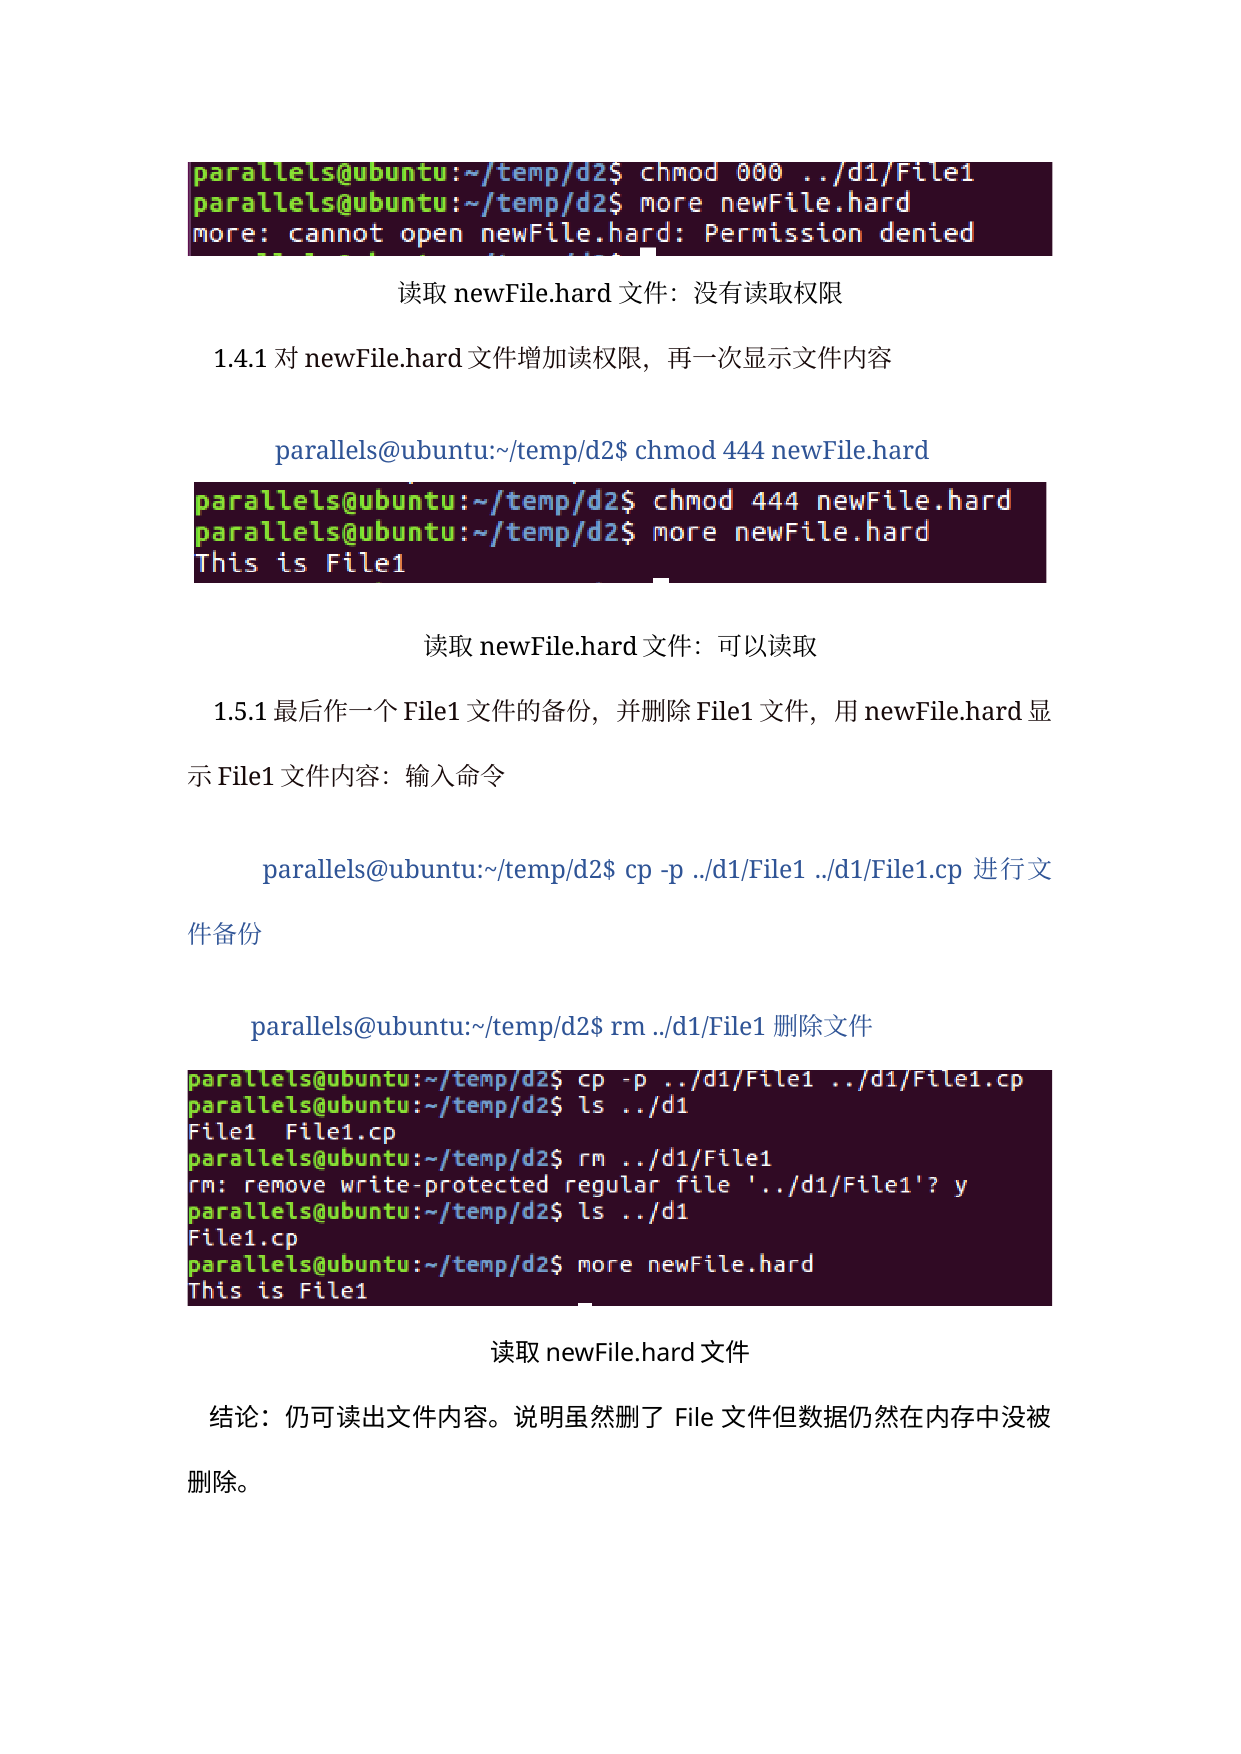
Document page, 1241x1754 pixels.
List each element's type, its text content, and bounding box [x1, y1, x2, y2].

picture [187, 1070, 1053, 1306]
text 1.5.1最后作一个File1文件的备份，并删除File1文件，用newFile.hard显示File1文件内容：输入命令 [187, 677, 1053, 807]
text 读取 newFile.hard文件：可以读取 [187, 612, 1053, 677]
text parallels@ubuntu:~/temp/d2$ cp -p ../d1/File1 ../d1/File1.cp 进行文件备份 [187, 835, 1053, 965]
text parallels@ubuntu:~/temp/d2$ rm ../d1/File1 删除文件 [187, 993, 1053, 1058]
text 1.4.1 对newFile.hard文件增加读权限，再一次显示文件内容 [187, 324, 1053, 389]
picture [187, 162, 1053, 256]
text parallels@ubuntu:~/temp/d2$ chmod 444 newFile.hard [187, 417, 1053, 482]
picture [194, 482, 1047, 583]
text 读取 newFile.hard 文件：没有读取权限 [187, 259, 1053, 324]
text 读取 newFile.hard文件 [187, 1318, 1053, 1383]
text 结论：仍可读出文件内容。说明虽然删了 File 文件但数据仍然在内存中没被删除。 [187, 1383, 1053, 1513]
